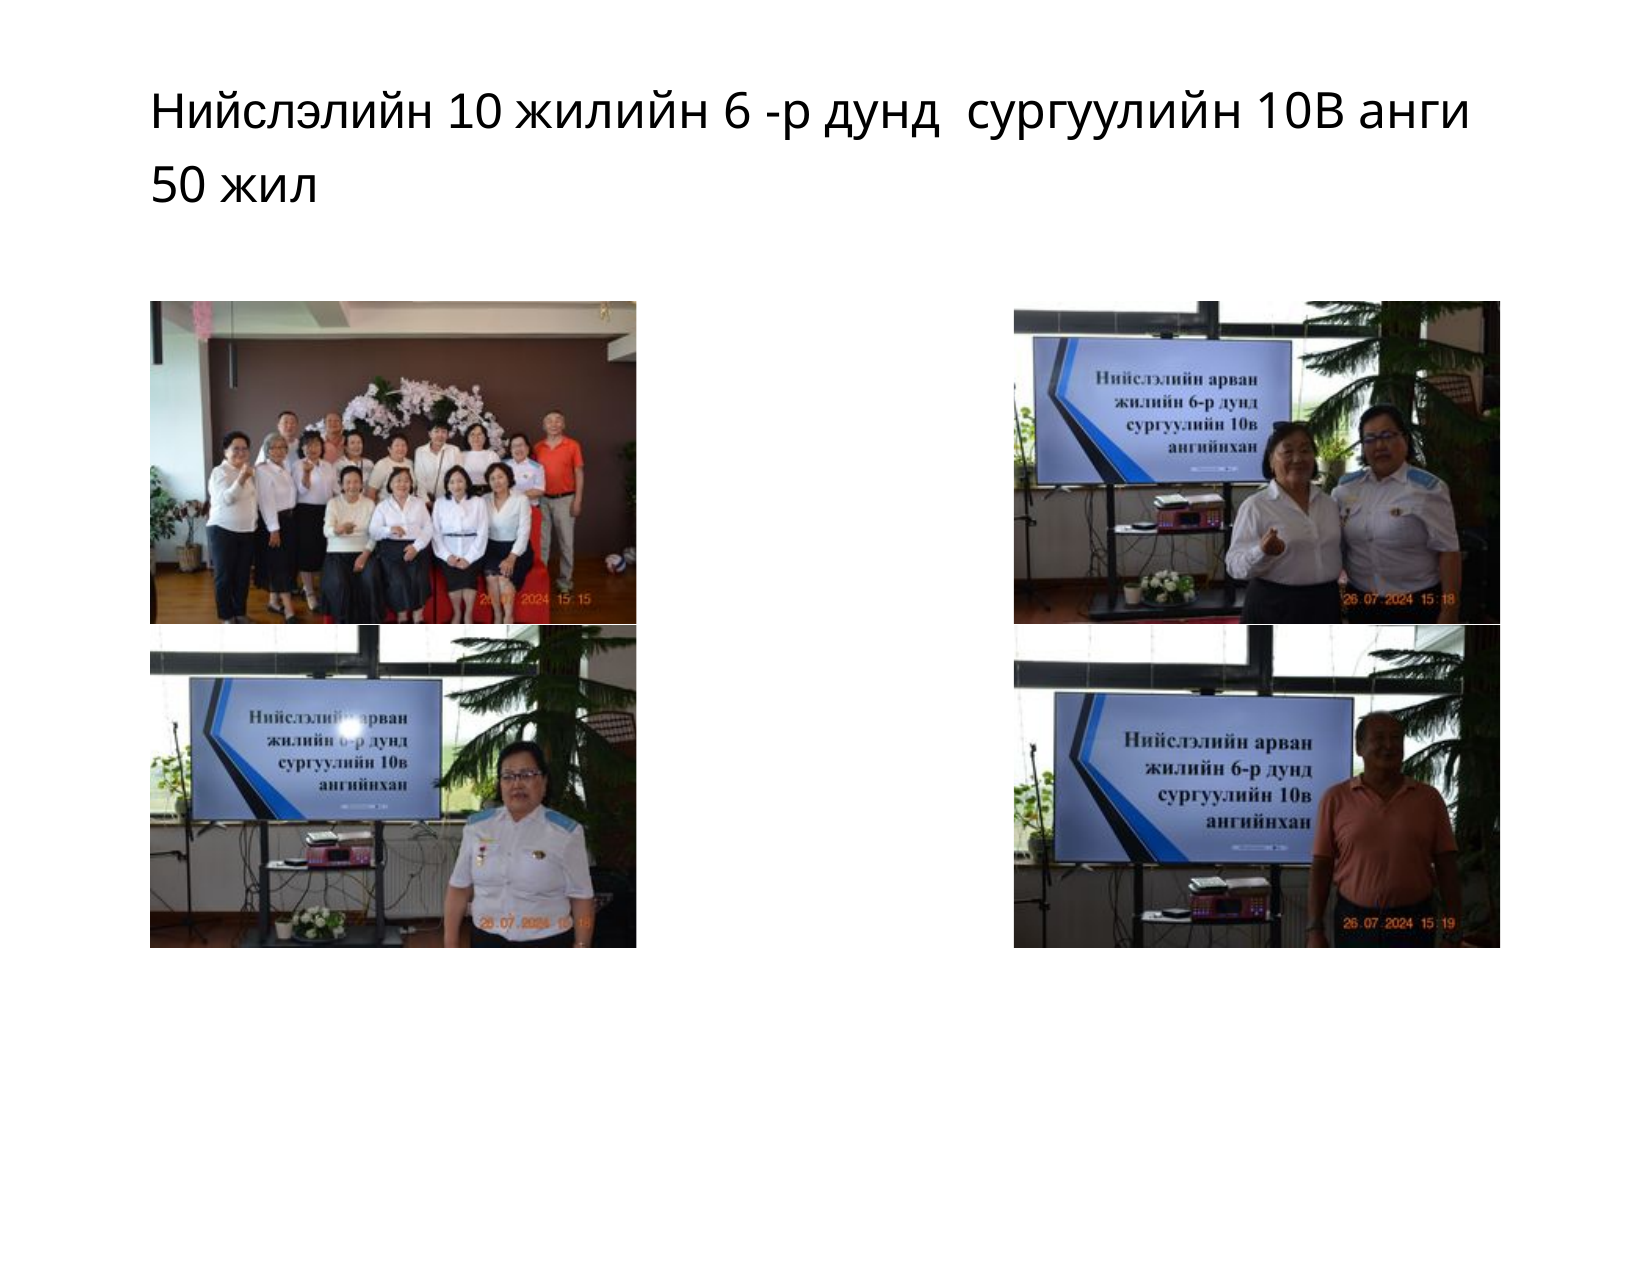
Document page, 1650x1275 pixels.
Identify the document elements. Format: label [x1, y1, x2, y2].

picture [150, 301, 637, 624]
picture [1013, 301, 1500, 624]
picture [150, 625, 637, 948]
picture [1013, 625, 1500, 948]
